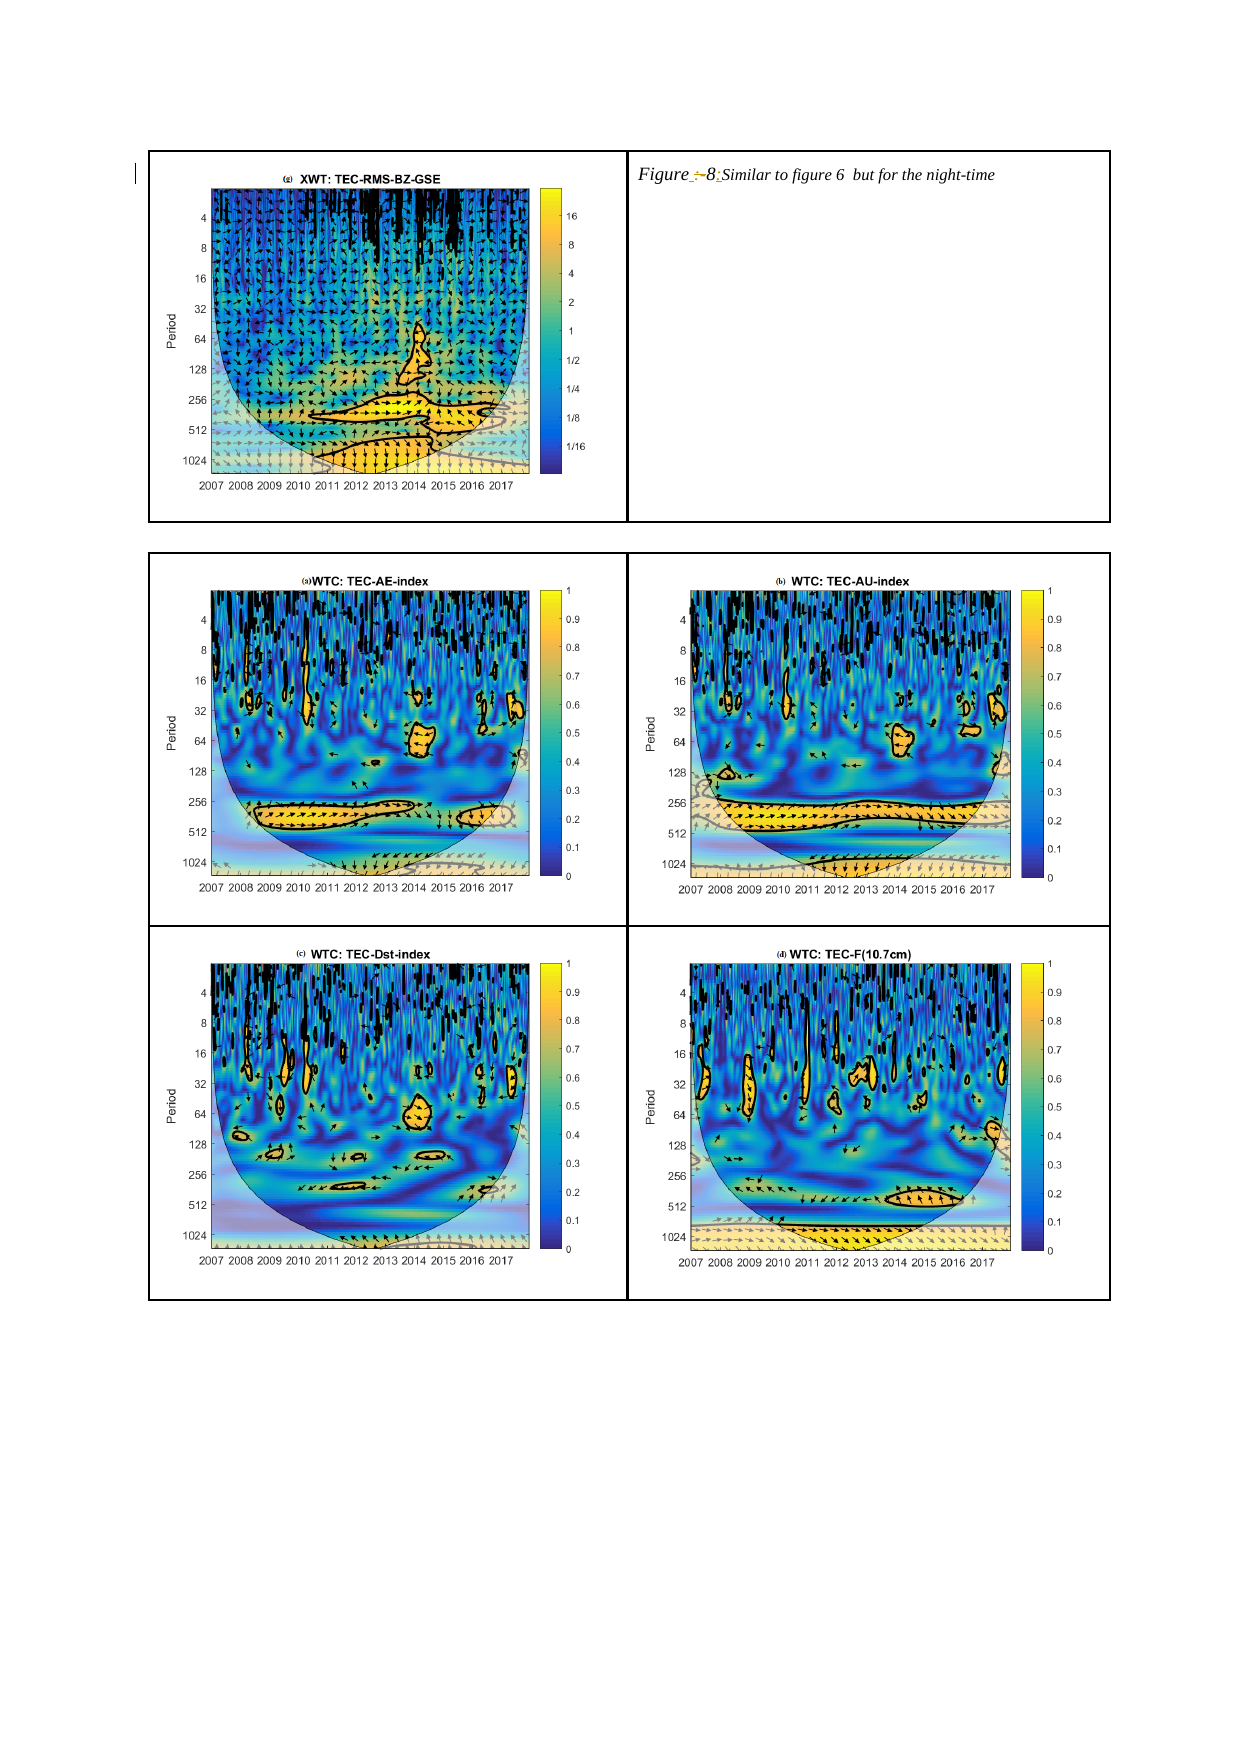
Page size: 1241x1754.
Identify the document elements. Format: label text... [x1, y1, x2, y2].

table_cell [629, 927, 1109, 1298]
picture [158, 162, 623, 511]
table_cell [150, 927, 626, 1298]
table_header [150, 554, 626, 925]
table_cell [150, 152, 626, 521]
picture [637, 937, 1105, 1288]
picture [158, 937, 623, 1286]
picture [637, 564, 1105, 915]
picture [158, 564, 623, 913]
table_cell Figure8Similar to figure 6 but for the night-time [629, 152, 1109, 521]
table_header [629, 554, 1109, 925]
